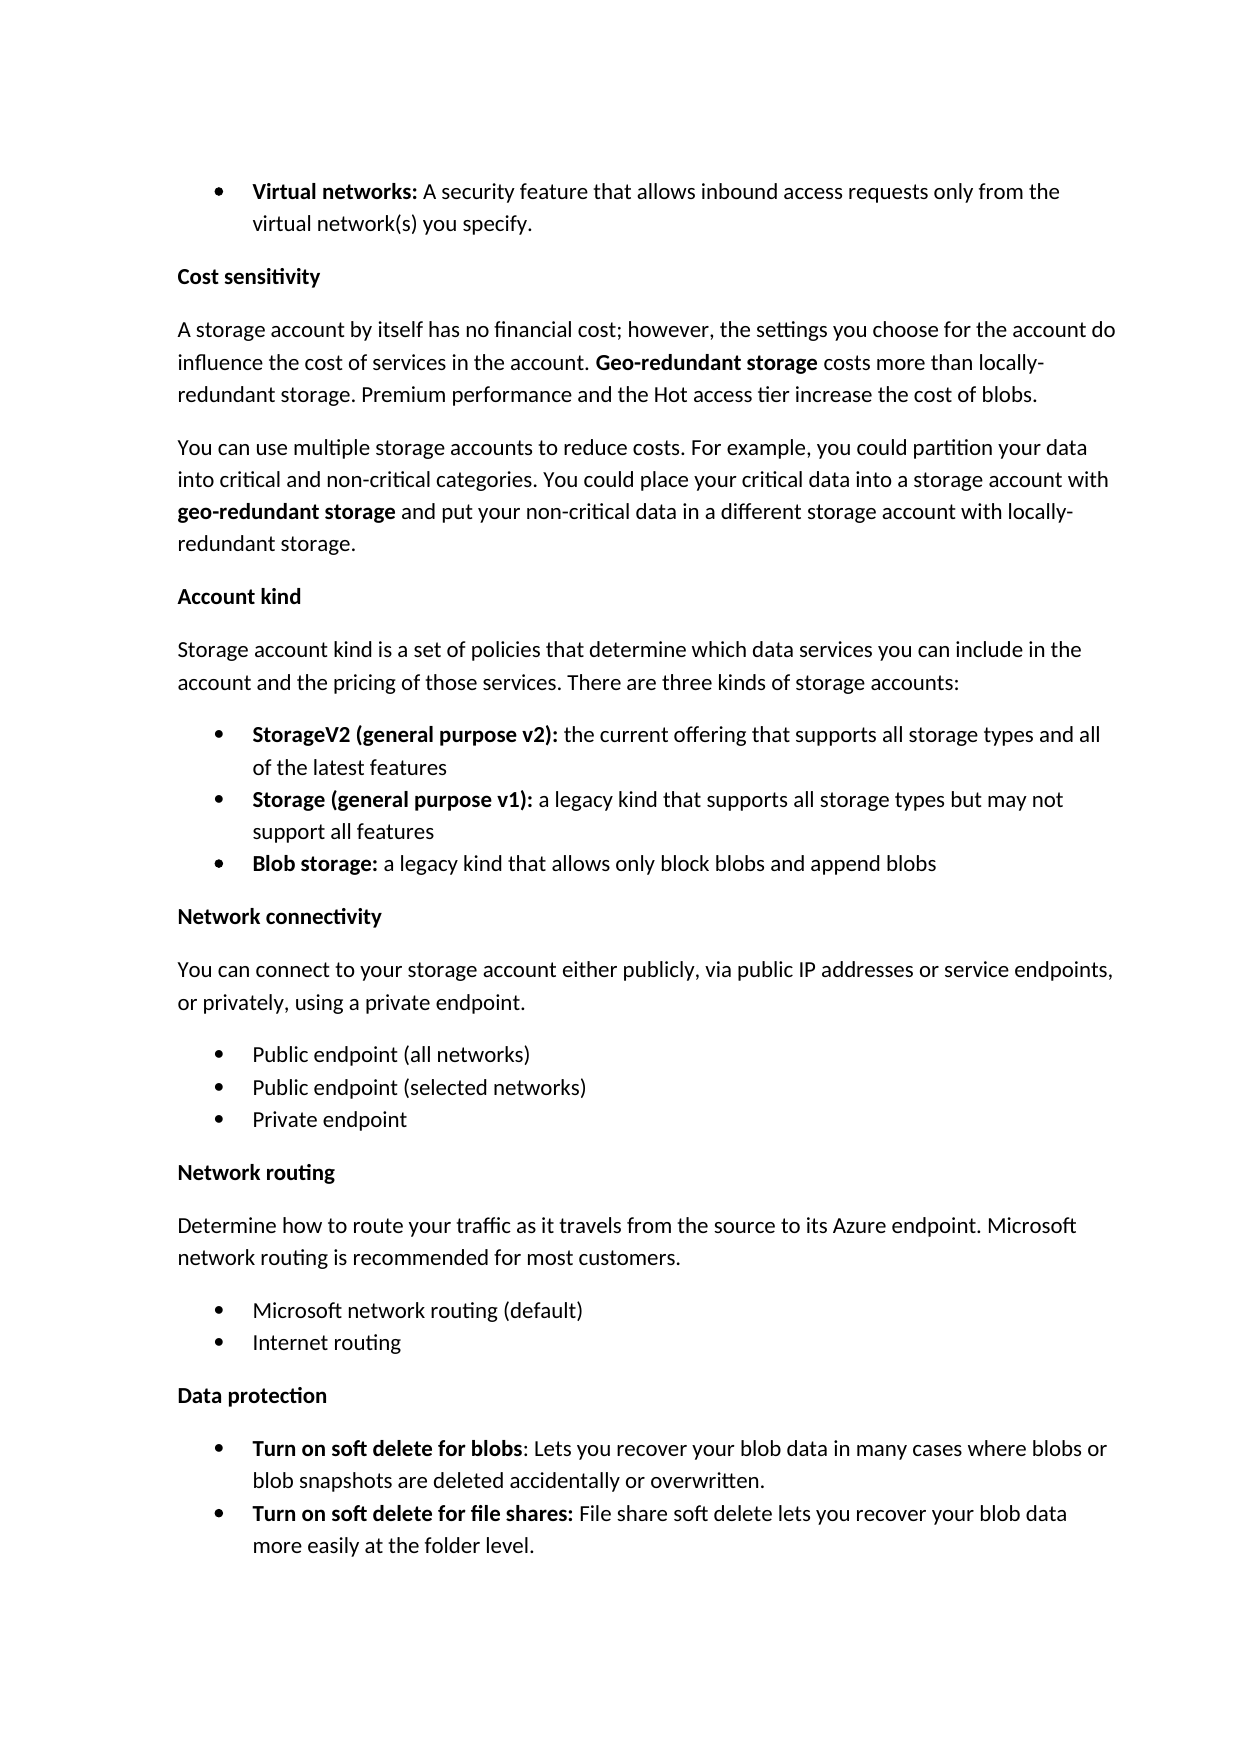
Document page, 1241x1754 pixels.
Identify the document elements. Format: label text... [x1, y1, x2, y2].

list Blob storage: a legacy kind that allows only block blobs and append blobs [215, 849, 1122, 877]
text You can use multiple storage accounts to reduce costs. For example, you could partition your data into critical and non-critical categories. You could place your critical data into a storage account with geo-redundant storage and put your non-critical data in a different storage account with locally-redundant storage. [177, 433, 1122, 557]
text Data protection [177, 1381, 1122, 1409]
text Network routing [177, 1158, 1122, 1186]
list Turn on soft delete for blobs: Lets you recover your blob data in many cases where blobs or blob snapshots are deleted accidentally or overwritten. [215, 1434, 1122, 1495]
text Network connectivity [177, 902, 1122, 930]
list Storage (general purpose v1): a legacy kind that supports all storage types but may not support all features [215, 785, 1122, 845]
text You can connect to your storage account either publicly, via public IP addresses or service endpoints, or privately, using a private endpoint. [177, 955, 1122, 1016]
text Storage account kind is a set of policies that determine which data services you can include in the account and the pricing of those services. There are three kinds of storage accounts: [177, 635, 1122, 696]
list Microsoft network routing (default) [215, 1296, 1122, 1324]
text Account kind [177, 582, 1122, 610]
list Private endpoint [215, 1105, 1122, 1133]
list Public endpoint (all networks) [215, 1041, 1122, 1069]
list StorageV2 (general purpose v2): the current offering that supports all storage types and all of the latest features [215, 721, 1122, 781]
list Internet routing [215, 1328, 1122, 1356]
list Public endpoint (selected networks) [215, 1073, 1122, 1101]
list Virtual networks: A security feature that allows inbound access requests only from the virtual network(s) you specify. [215, 177, 1122, 237]
text Cost sensitivity [177, 262, 1122, 290]
text Determine how to route your traffic as it travels from the source to its Azure endpoint. Microsoft network routing is recommended for most customers. [177, 1211, 1122, 1271]
list Turn on soft delete for file shares: File share soft delete lets you recover your blob data more easily at the folder level. [215, 1499, 1122, 1559]
text A storage account by itself has no financial cost; however, the settings you choose for the account do influence the cost of services in the account. Geo-redundant storage costs more than locally-redundant storage. Premium performance and the Hot access tier increase the cost of blobs. [177, 315, 1122, 408]
